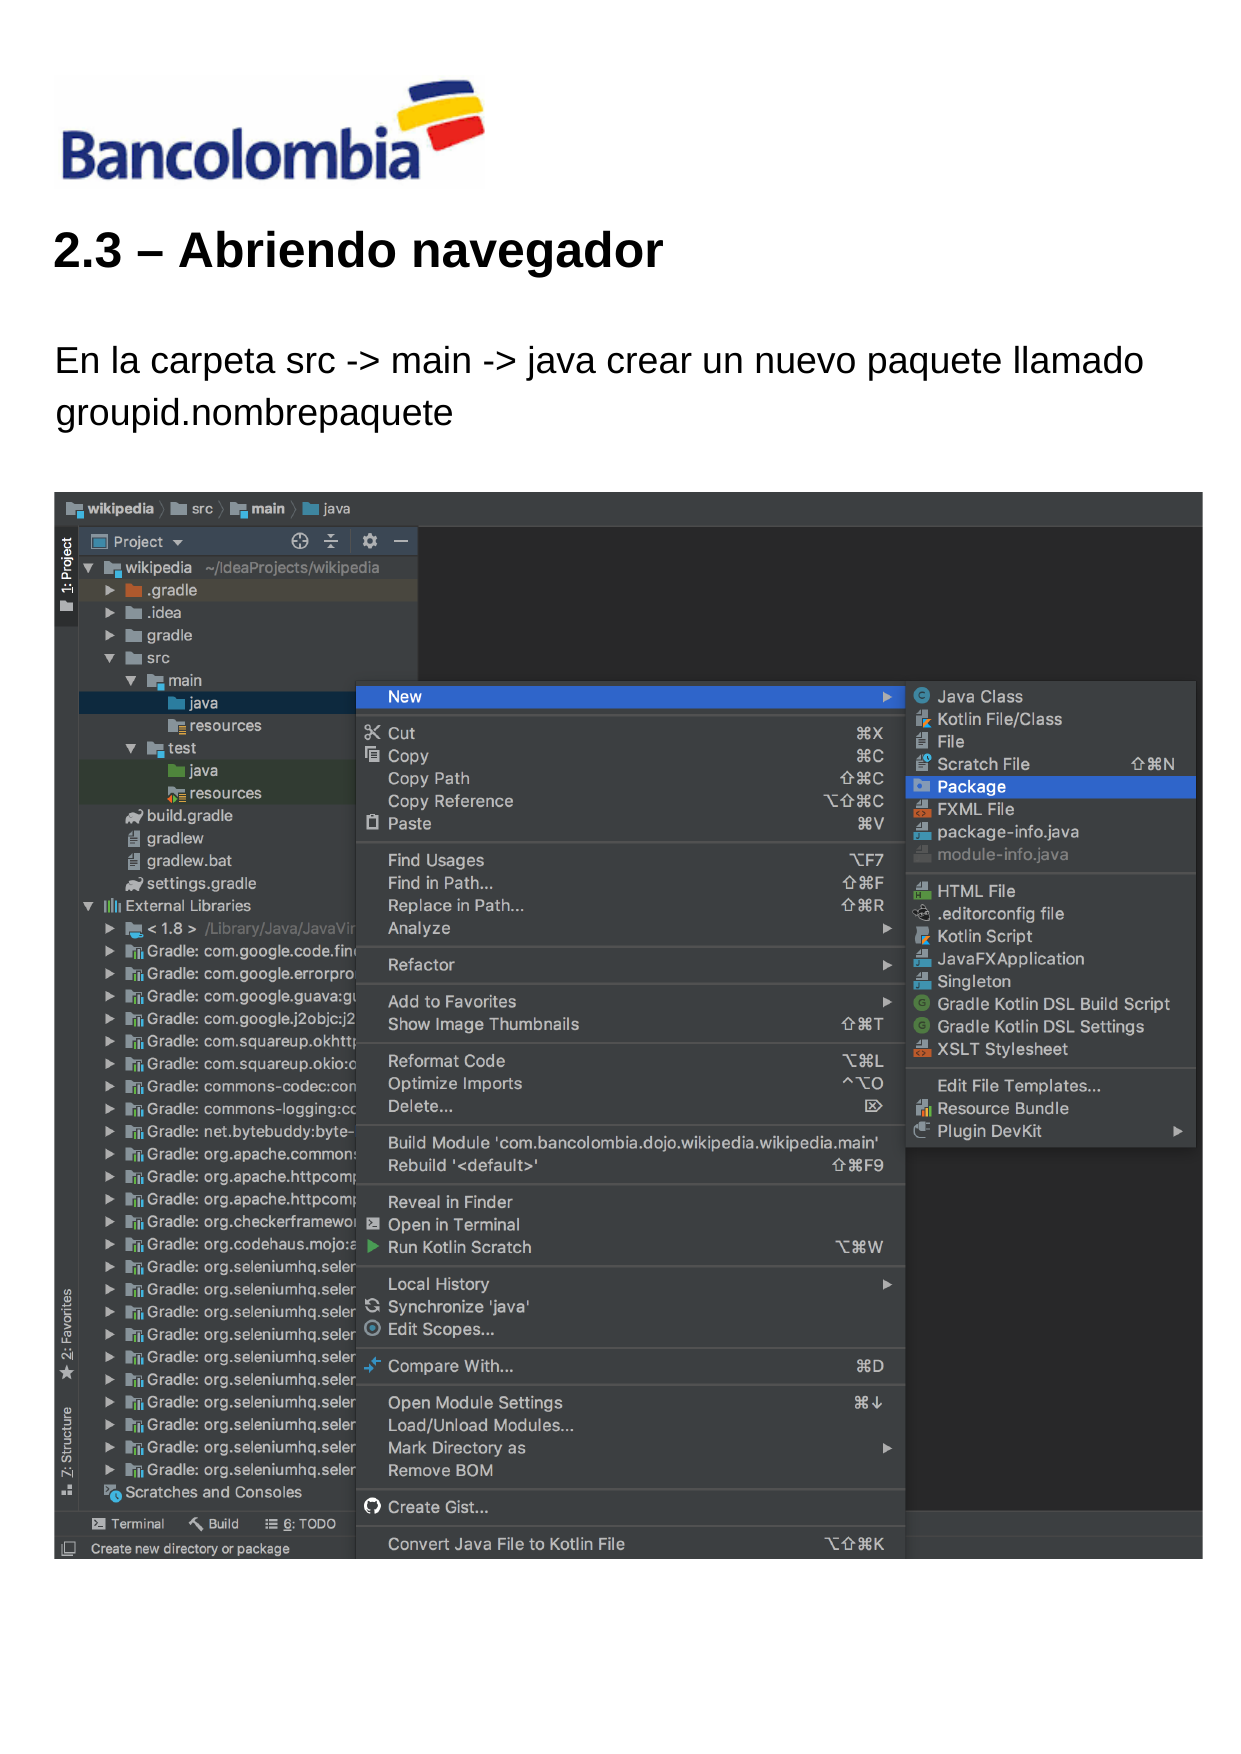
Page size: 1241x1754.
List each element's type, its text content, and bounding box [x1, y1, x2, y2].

subtitle 2.3 – Abriendo navegador [53, 221, 1203, 278]
picture [54, 492, 1203, 1559]
picture [54, 75, 488, 189]
text En la carpeta src -> main -> java crear un nuevo paquete llamado groupid.nombrepaquete [54, 339, 1203, 433]
